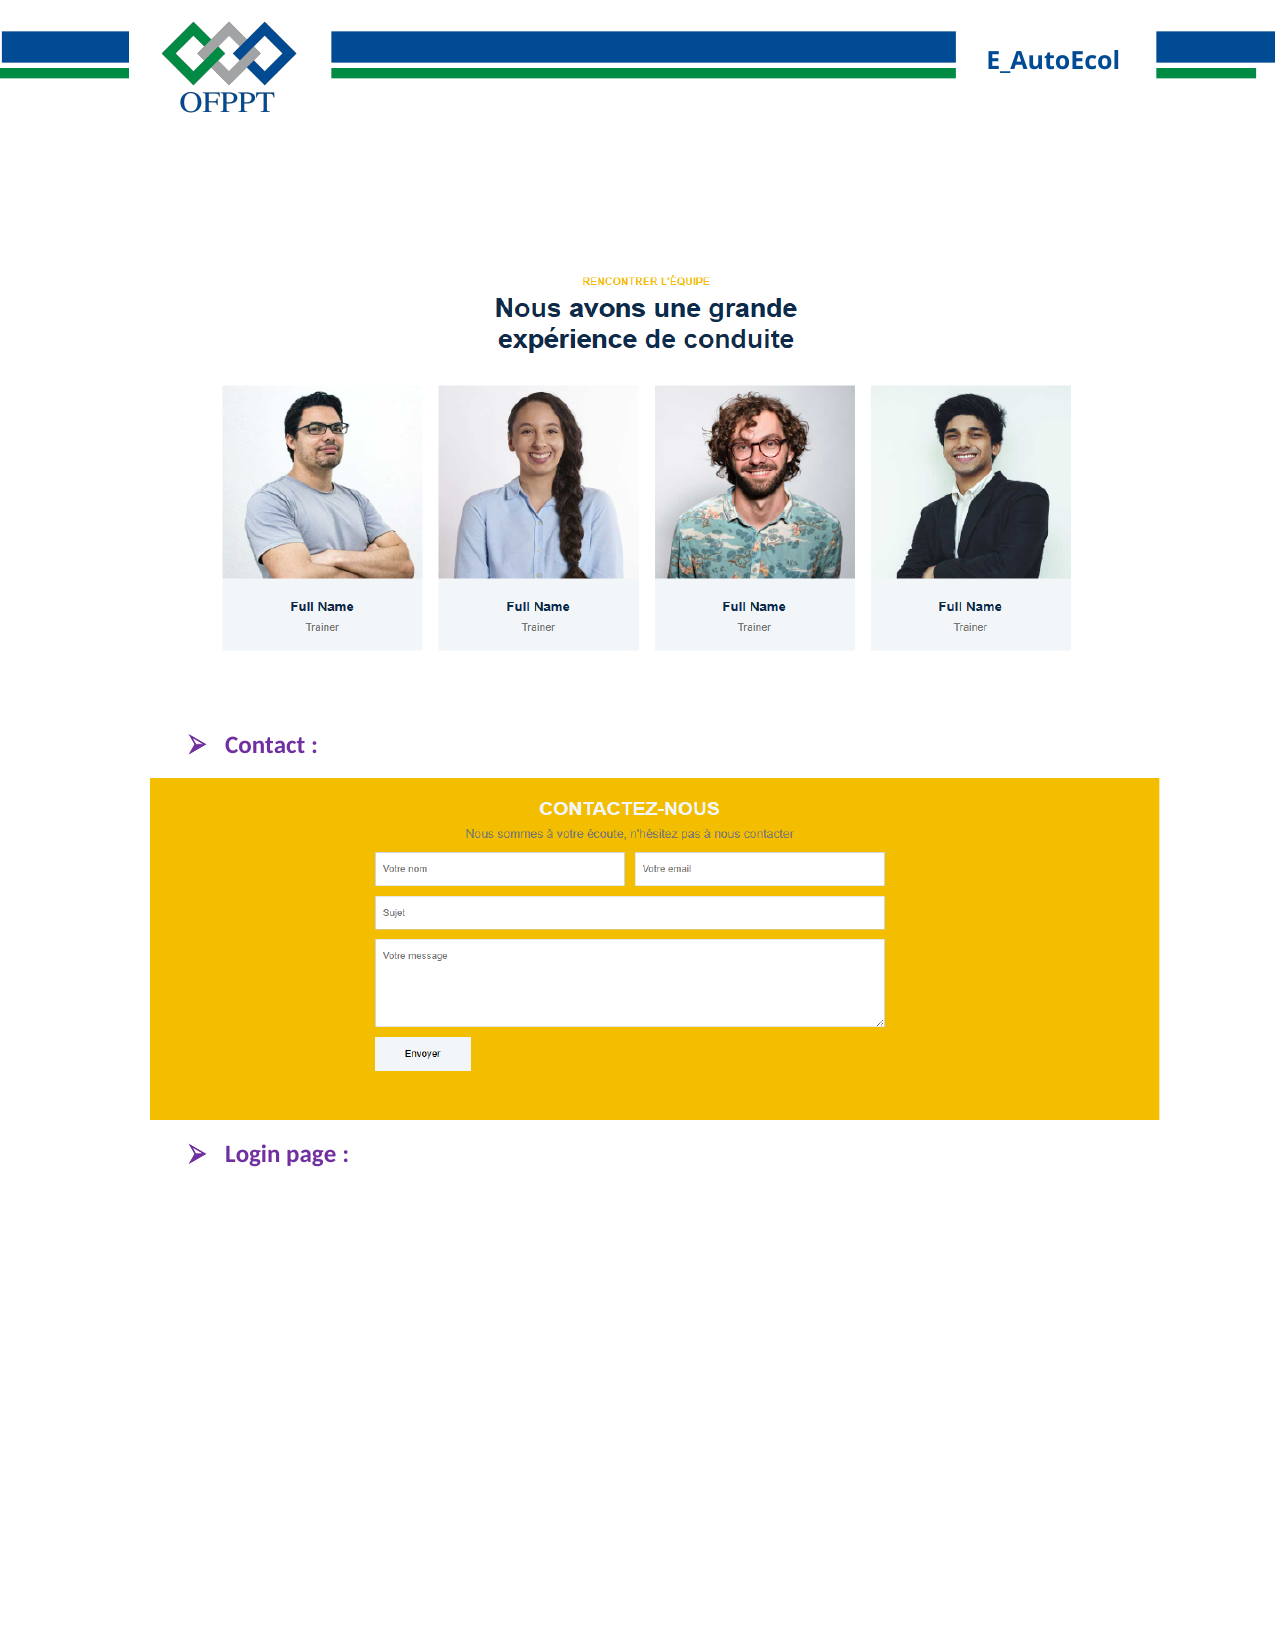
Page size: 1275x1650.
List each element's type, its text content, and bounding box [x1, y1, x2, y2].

list Contact : [187, 729, 1125, 759]
picture [150, 0, 308, 146]
list Login page : [187, 1138, 1125, 1169]
picture [150, 253, 1161, 663]
picture [150, 778, 1160, 1120]
